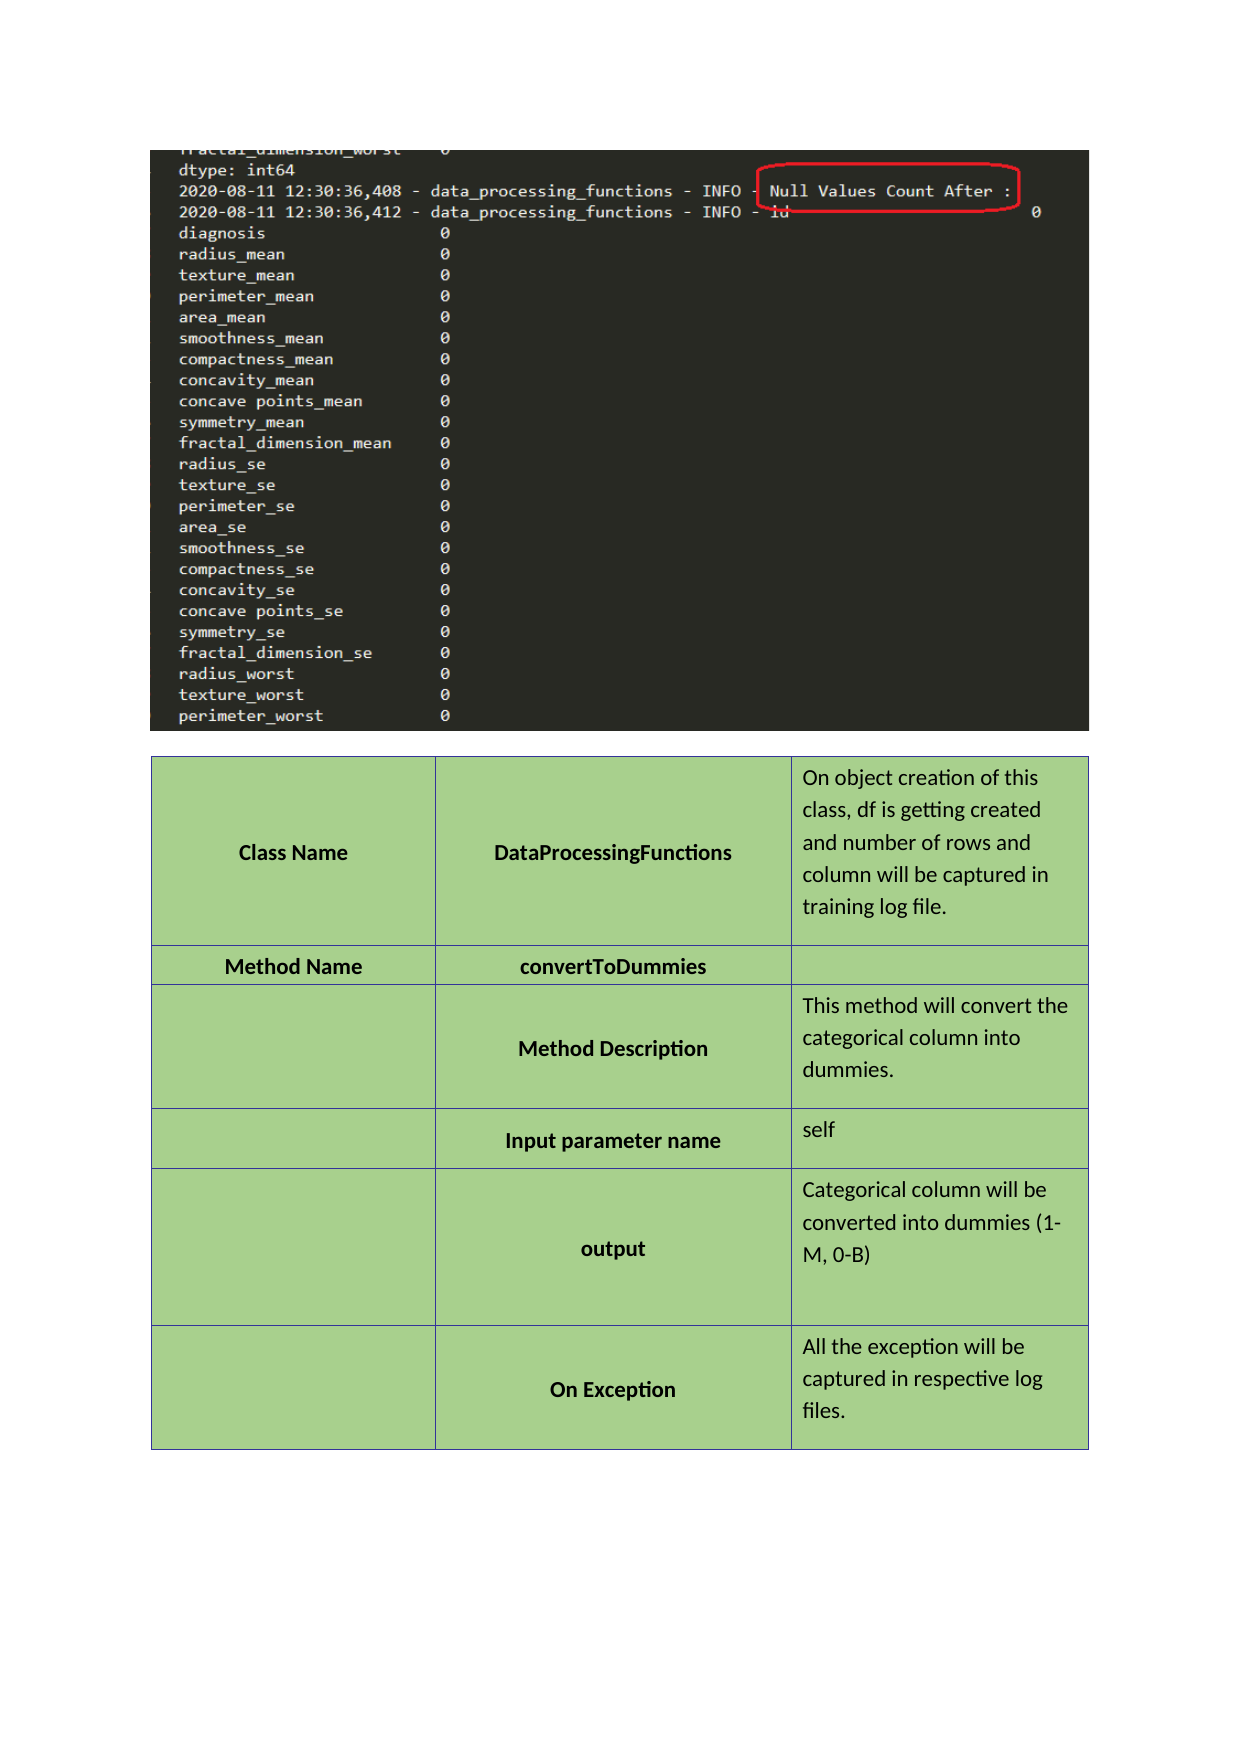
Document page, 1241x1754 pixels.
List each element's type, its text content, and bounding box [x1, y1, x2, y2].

table_cell convertToDummies [436, 946, 791, 984]
table_cell Categorical column will be converted into dummies (1-M, 0-B) [792, 1169, 1088, 1325]
table_header DataProcessingFunctions [436, 757, 791, 945]
table_cell Method Name [152, 946, 435, 984]
picture [150, 150, 1090, 731]
table_cell [152, 985, 435, 1108]
table_cell self [792, 1109, 1088, 1168]
table_cell [792, 946, 1088, 984]
table_cell Input parameter name [436, 1109, 791, 1168]
table_cell [152, 1169, 435, 1325]
table_cell Method Description [436, 985, 791, 1108]
table_cell [152, 1326, 435, 1449]
table_cell On Exception [436, 1326, 791, 1449]
table_cell output [436, 1169, 791, 1325]
table_header Class Name [152, 757, 435, 945]
table_header On object creation of this class, df is getting created and number of rows and column will be captured in training log file. [792, 757, 1088, 945]
table_cell This method will convert the categorical column into dummies. [792, 985, 1088, 1108]
table_cell [152, 1109, 435, 1168]
table_cell All the exception will be captured in respective log files. [792, 1326, 1088, 1449]
